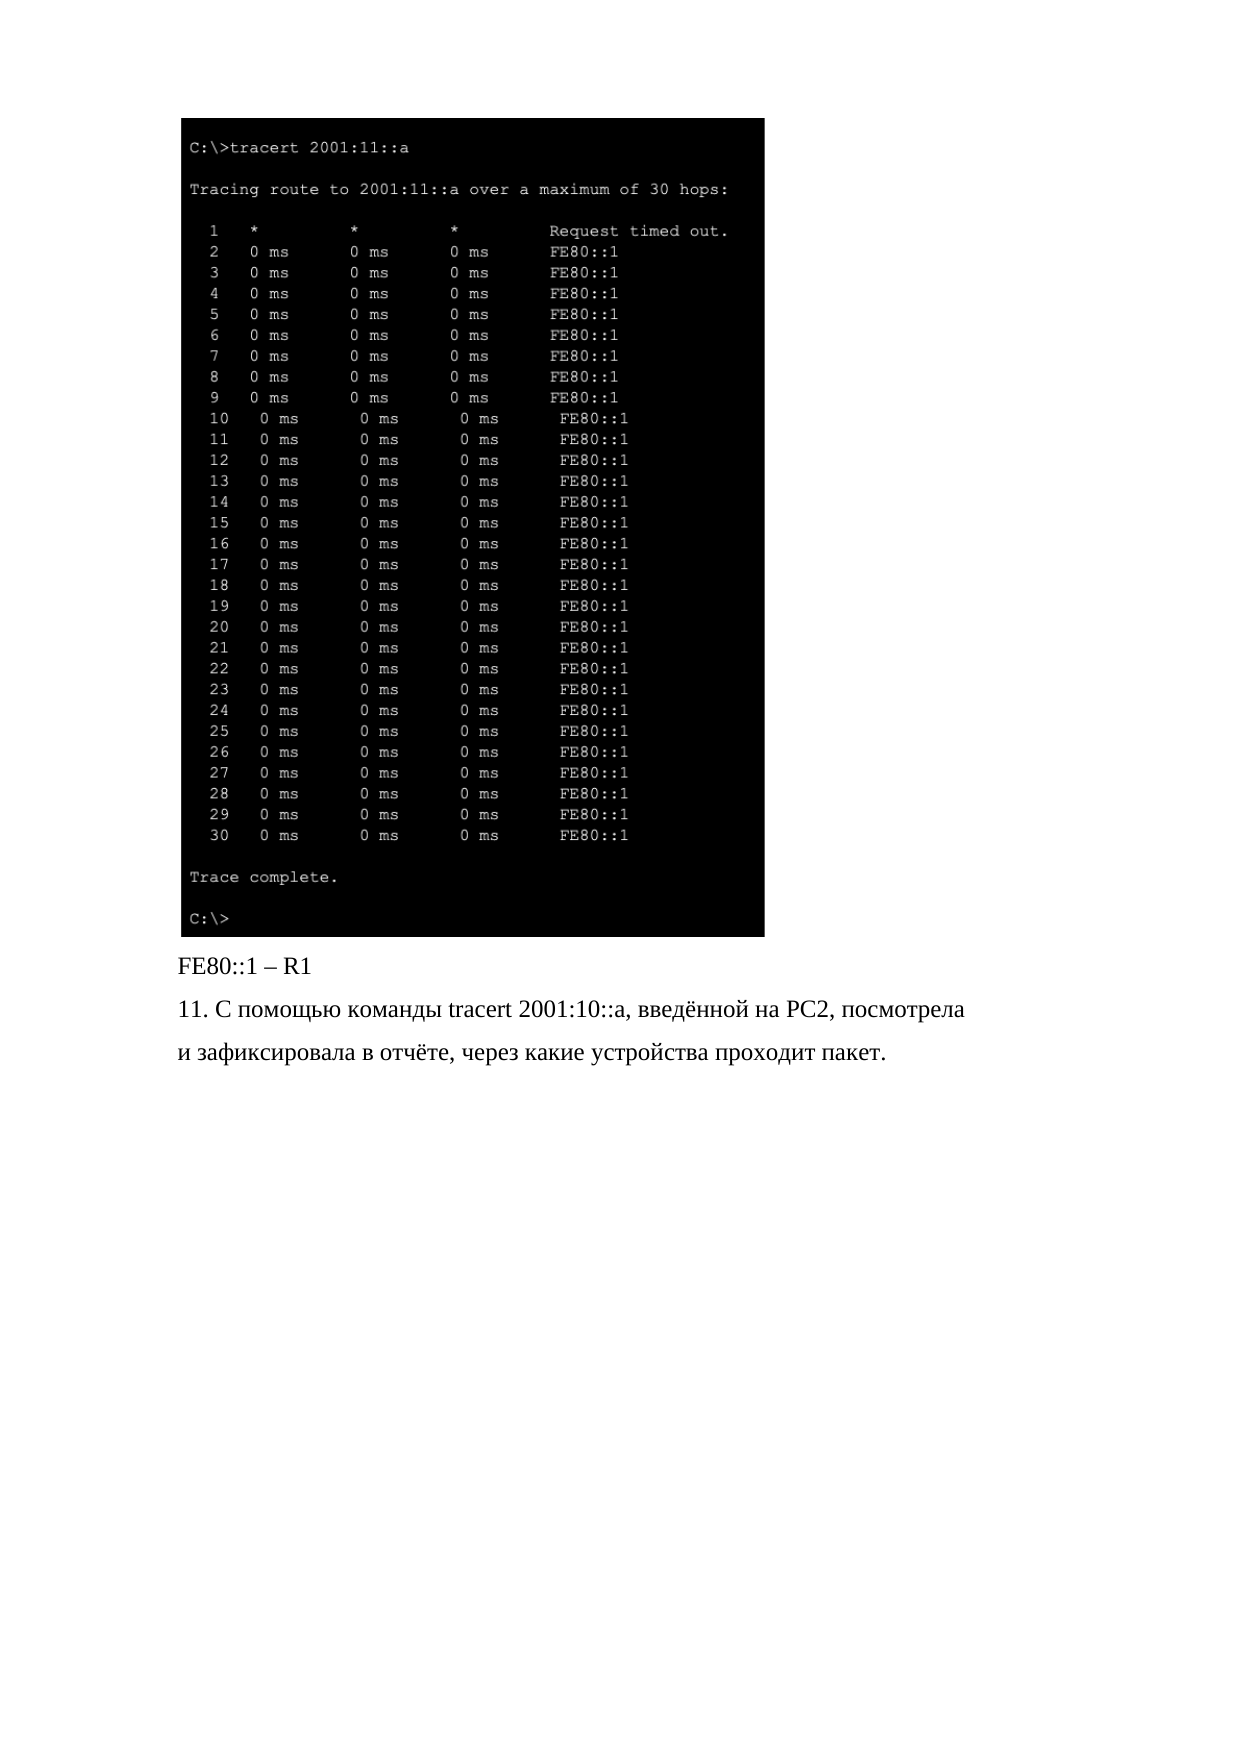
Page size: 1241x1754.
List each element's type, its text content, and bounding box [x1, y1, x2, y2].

text и зафиксировала в отчёте, через какие устройства проходит пакет. [177, 1037, 1152, 1066]
picture [177, 118, 765, 937]
text FE80::1 – R1 [177, 951, 1152, 980]
text 11. С помощью команды tracert 2001:10::a, введённой на PC2, посмотрела [177, 994, 1152, 1023]
